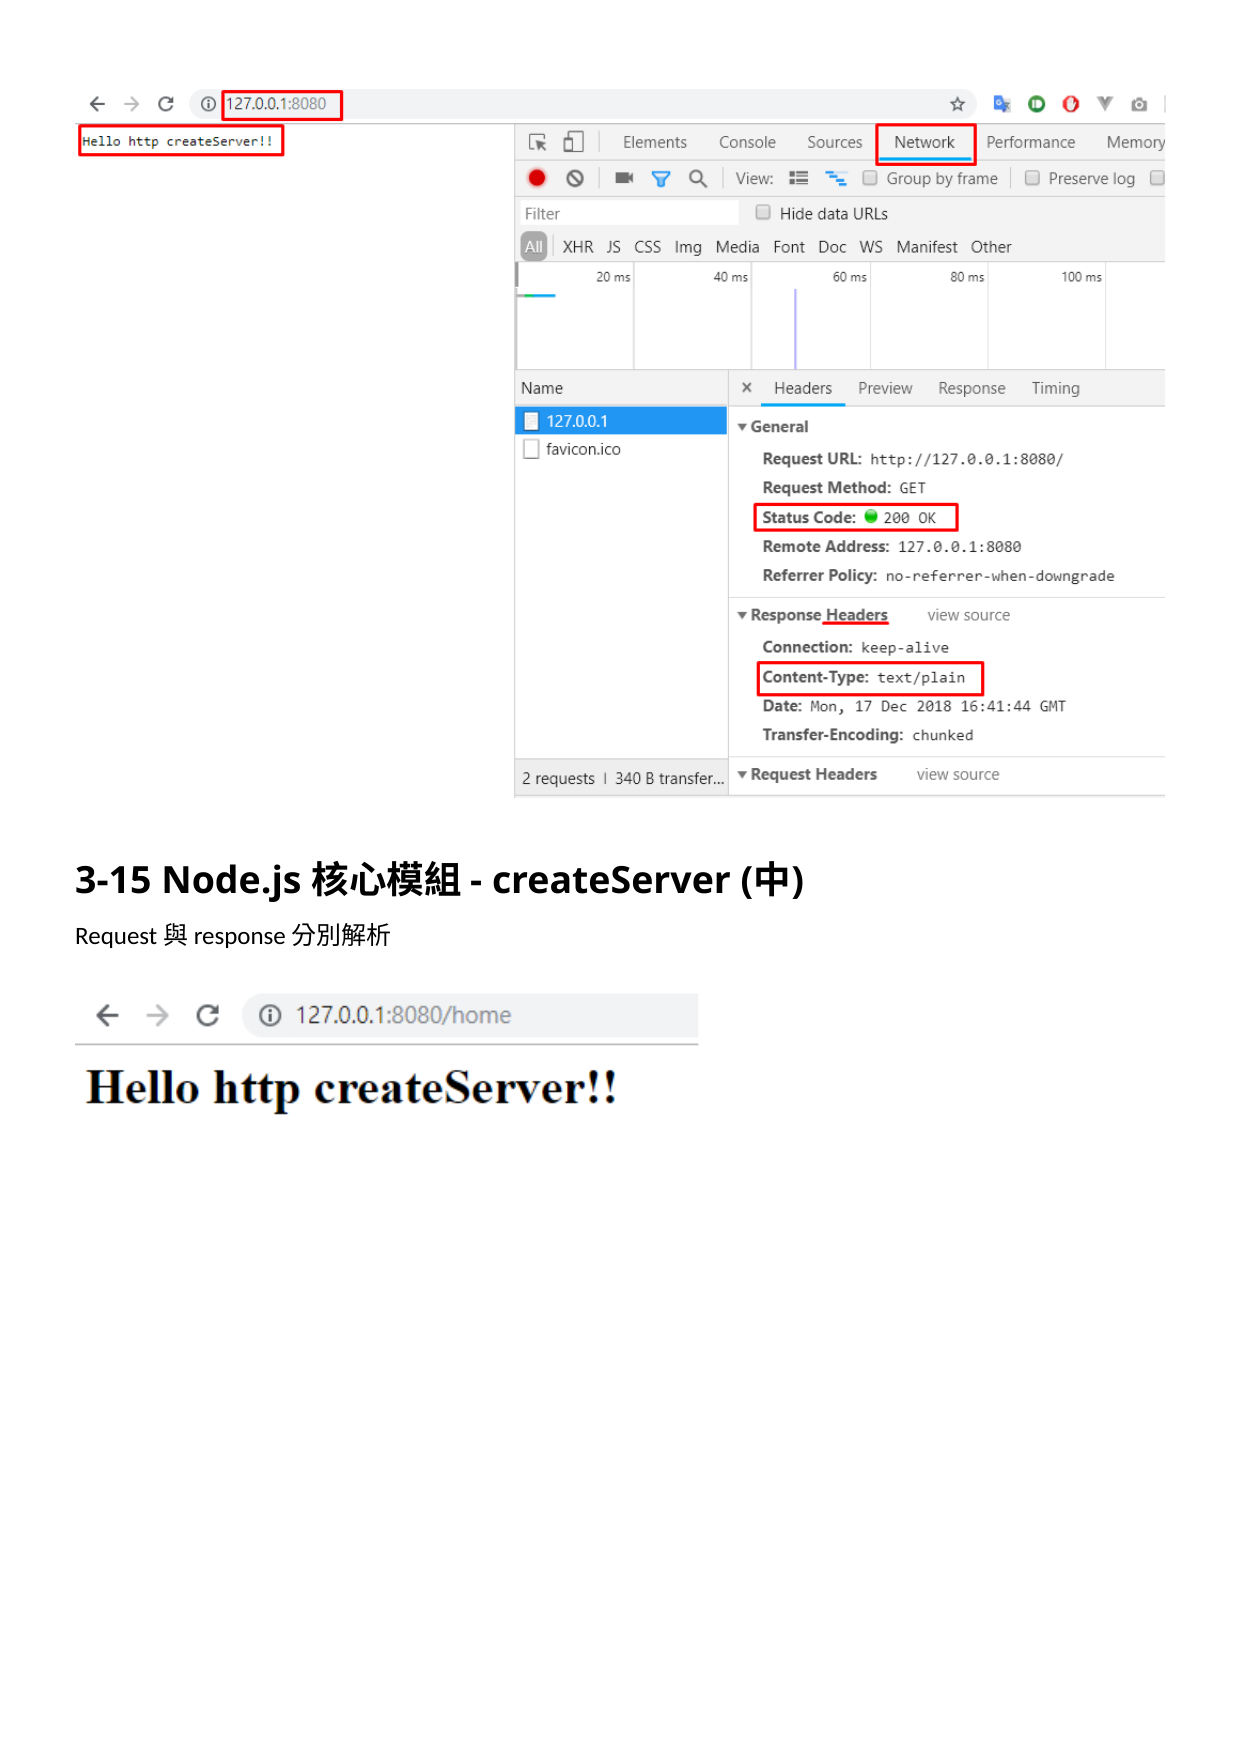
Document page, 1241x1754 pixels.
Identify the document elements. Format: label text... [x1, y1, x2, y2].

subtitle 3-15 Node.js 核心模組 - createServer (中) [75, 839, 1165, 914]
picture [75, 89, 1166, 798]
picture [75, 989, 699, 1188]
text Request 與 response 分別解析 [75, 914, 1165, 952]
